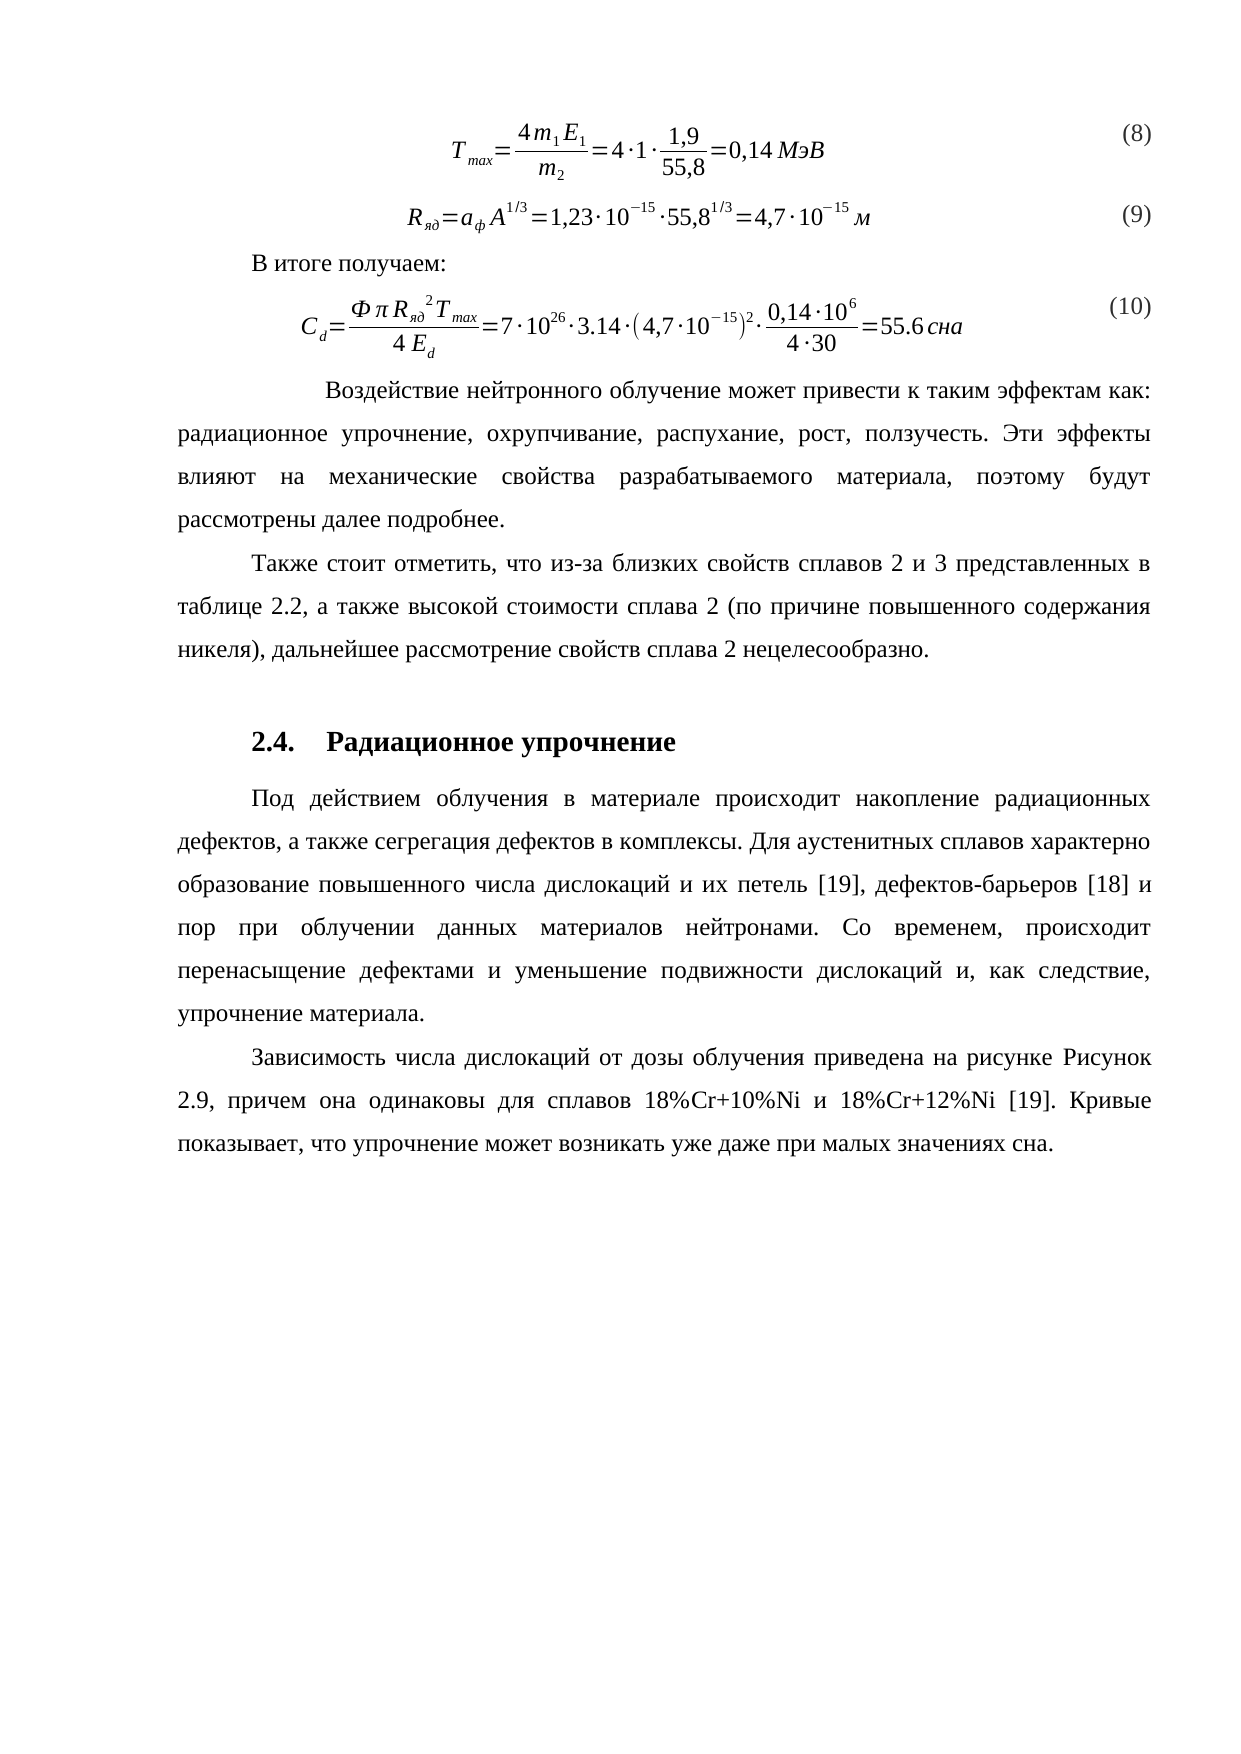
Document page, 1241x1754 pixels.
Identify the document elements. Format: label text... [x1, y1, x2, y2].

table_cell (9) [1111, 199, 1163, 248]
table_header (10) [1098, 291, 1163, 375]
table_header (8) [1111, 118, 1163, 199]
table_header [166, 291, 1098, 375]
subtitle Радиационное упрочнение [251, 724, 1152, 758]
table_header [166, 118, 1111, 199]
text Под действием облучения в материале происходит накопление радиационных дефектов, а также сегрегация дефектов в комплексы. Для аустенитных сплавов характерно образование повышенного числа дислокаций и их петель [19], дефектов-барьеров [18] и пор при облучении данных материалов нейтронами. Со временем, происходит перенасыщение дефектами и уменьшение подвижности дислокаций и, как следствие, упрочнение материала. [177, 783, 1152, 1027]
text В итоге получаем: [177, 248, 1152, 277]
table_cell [166, 199, 1111, 248]
text Воздействие нейтронного облучение может привести к таким эффектам как: радиационное упрочнение, охрупчивание, распухание, рост, ползучесть. Эти эффекты влияют на механические свойства разрабатываемого материала, поэтому будут рассмотрены далее подробнее. [177, 375, 1152, 533]
text Также стоит отметить, что из-за близких свойств сплавов 2 и 3 представленных в таблице 2.2, а также высокой стоимости сплава 2 (по причине повышенного содержания никеля), дальнейшее рассмотрение свойств сплава 2 нецелесообразно. [177, 548, 1152, 663]
